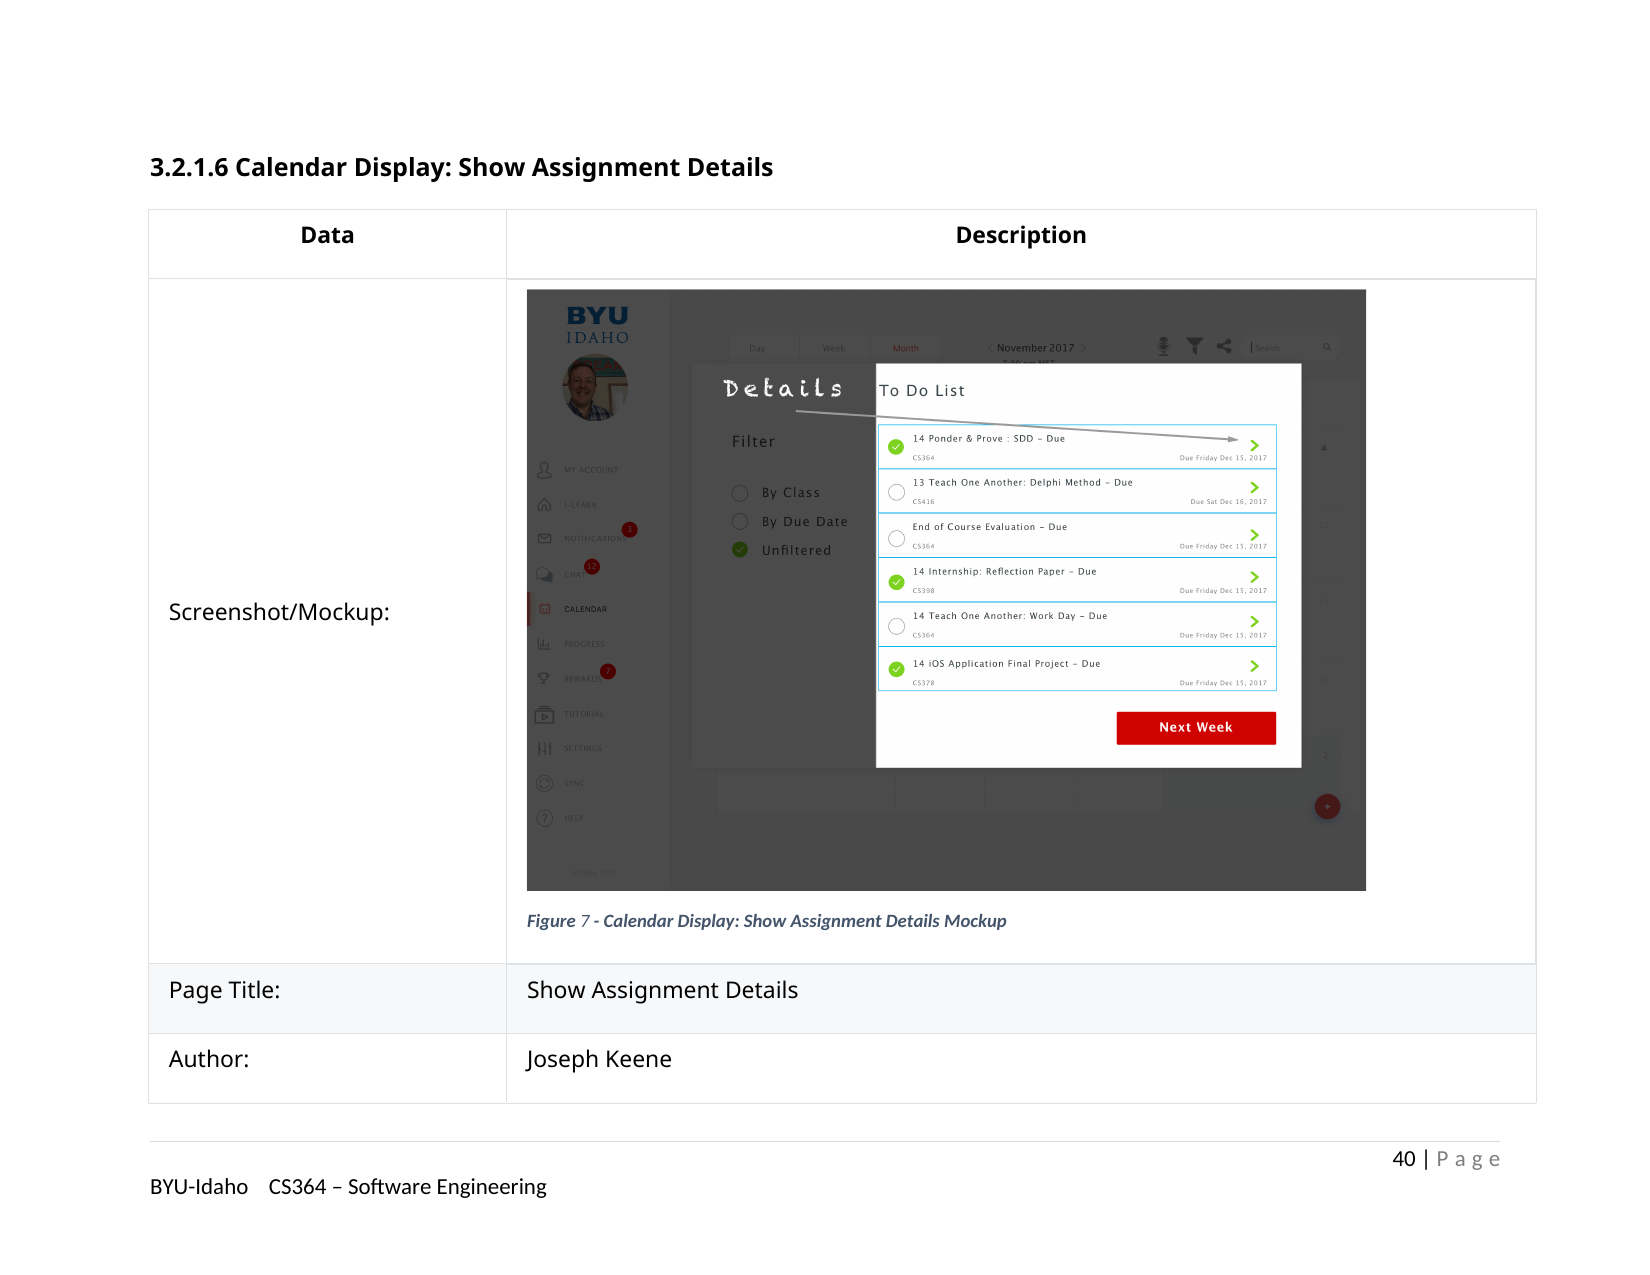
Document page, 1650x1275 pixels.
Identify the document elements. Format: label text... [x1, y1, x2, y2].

table_cell Screenshot/Mockup: [149, 279, 506, 963]
table_cell Page Title: [149, 964, 506, 1033]
table_cell Author: [149, 1034, 506, 1102]
picture [526, 289, 1367, 891]
table_cell Joseph Keene [507, 1034, 1536, 1102]
table_cell Show Assignment Details [507, 965, 1536, 1033]
table_cell Figure 7 - Calendar Display: Show Assignment Details Mockup [507, 280, 1535, 963]
subtitle 3.2.1.6 Calendar Display: Show Assignment Details [150, 150, 1500, 184]
table_header Data [149, 210, 506, 278]
table_header Description [507, 210, 1536, 278]
